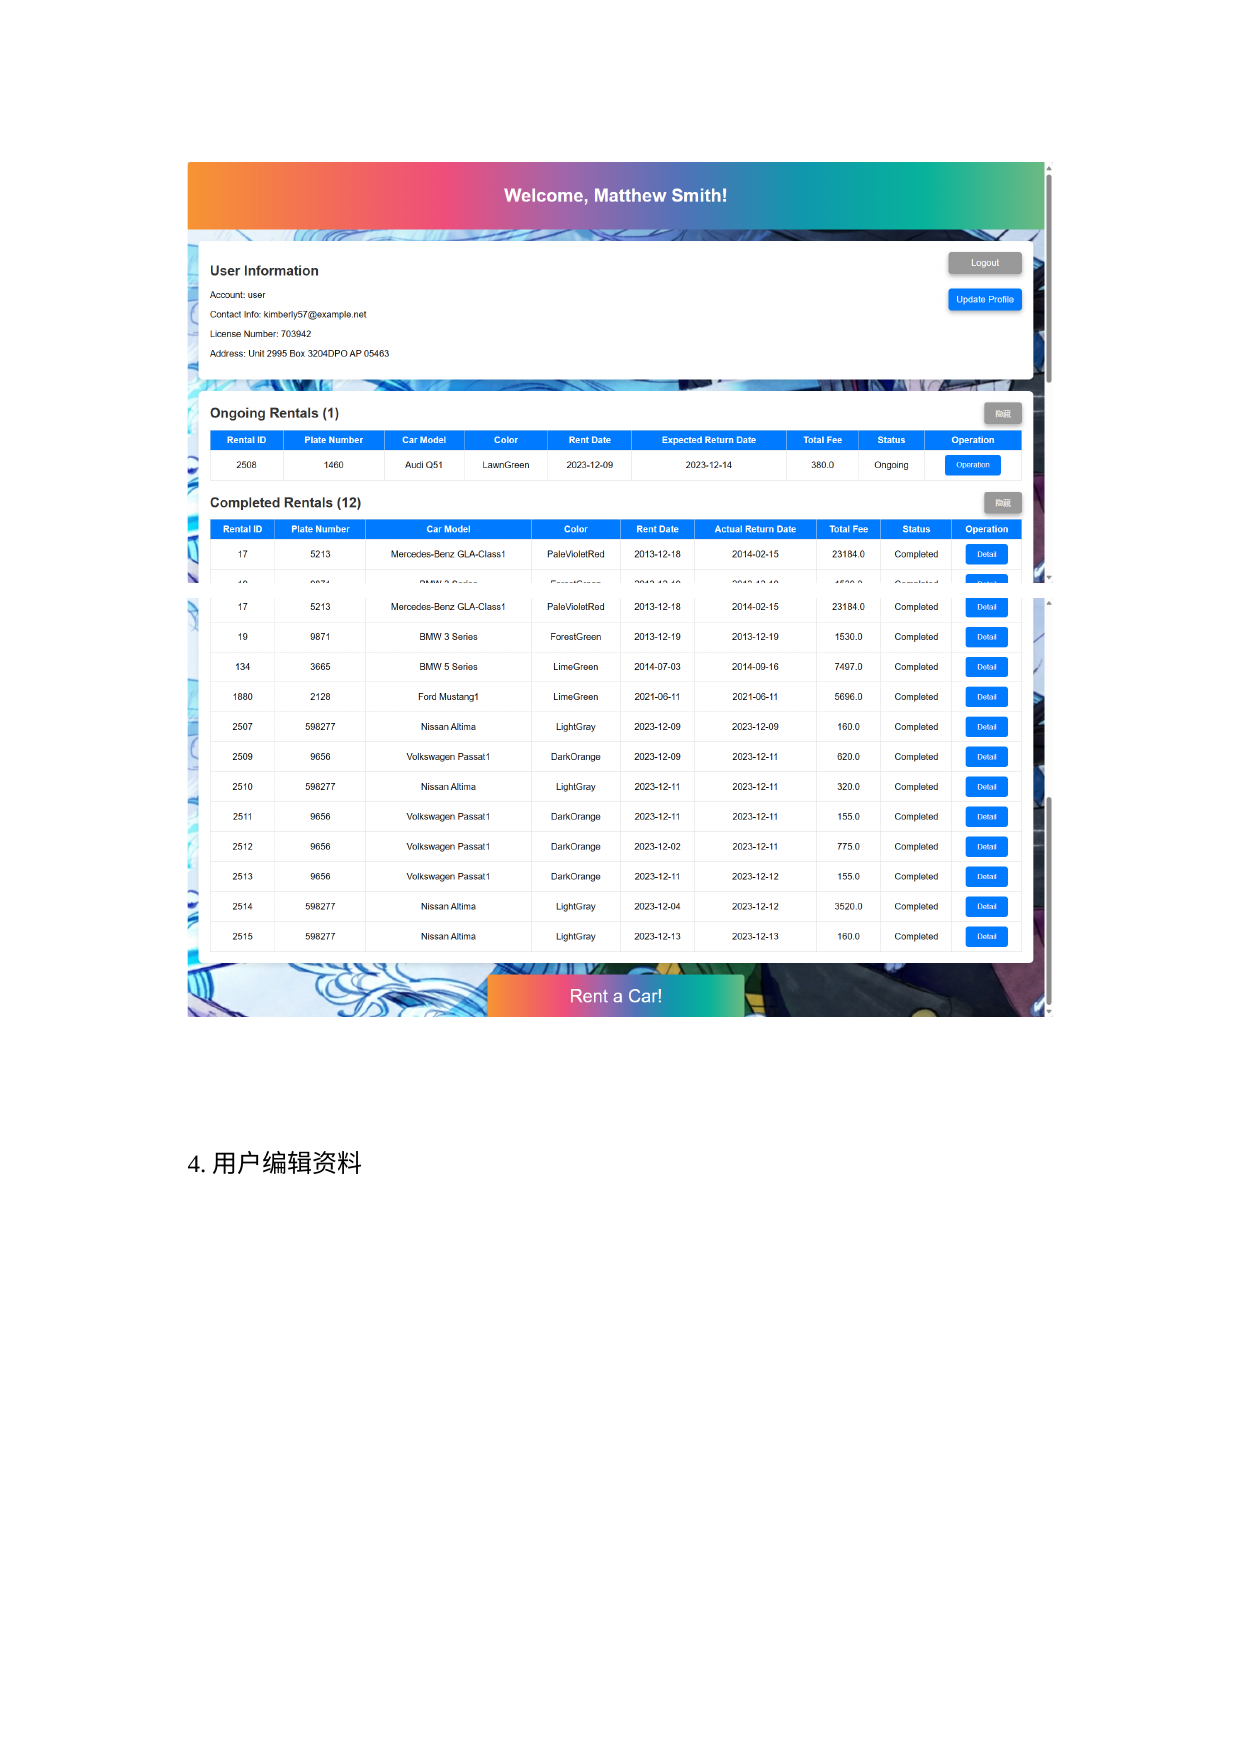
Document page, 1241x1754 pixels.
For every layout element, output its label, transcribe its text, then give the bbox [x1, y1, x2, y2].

picture [187, 598, 1053, 1017]
text 4. 用户编辑资料 [187, 1129, 1053, 1194]
picture [187, 162, 1053, 583]
